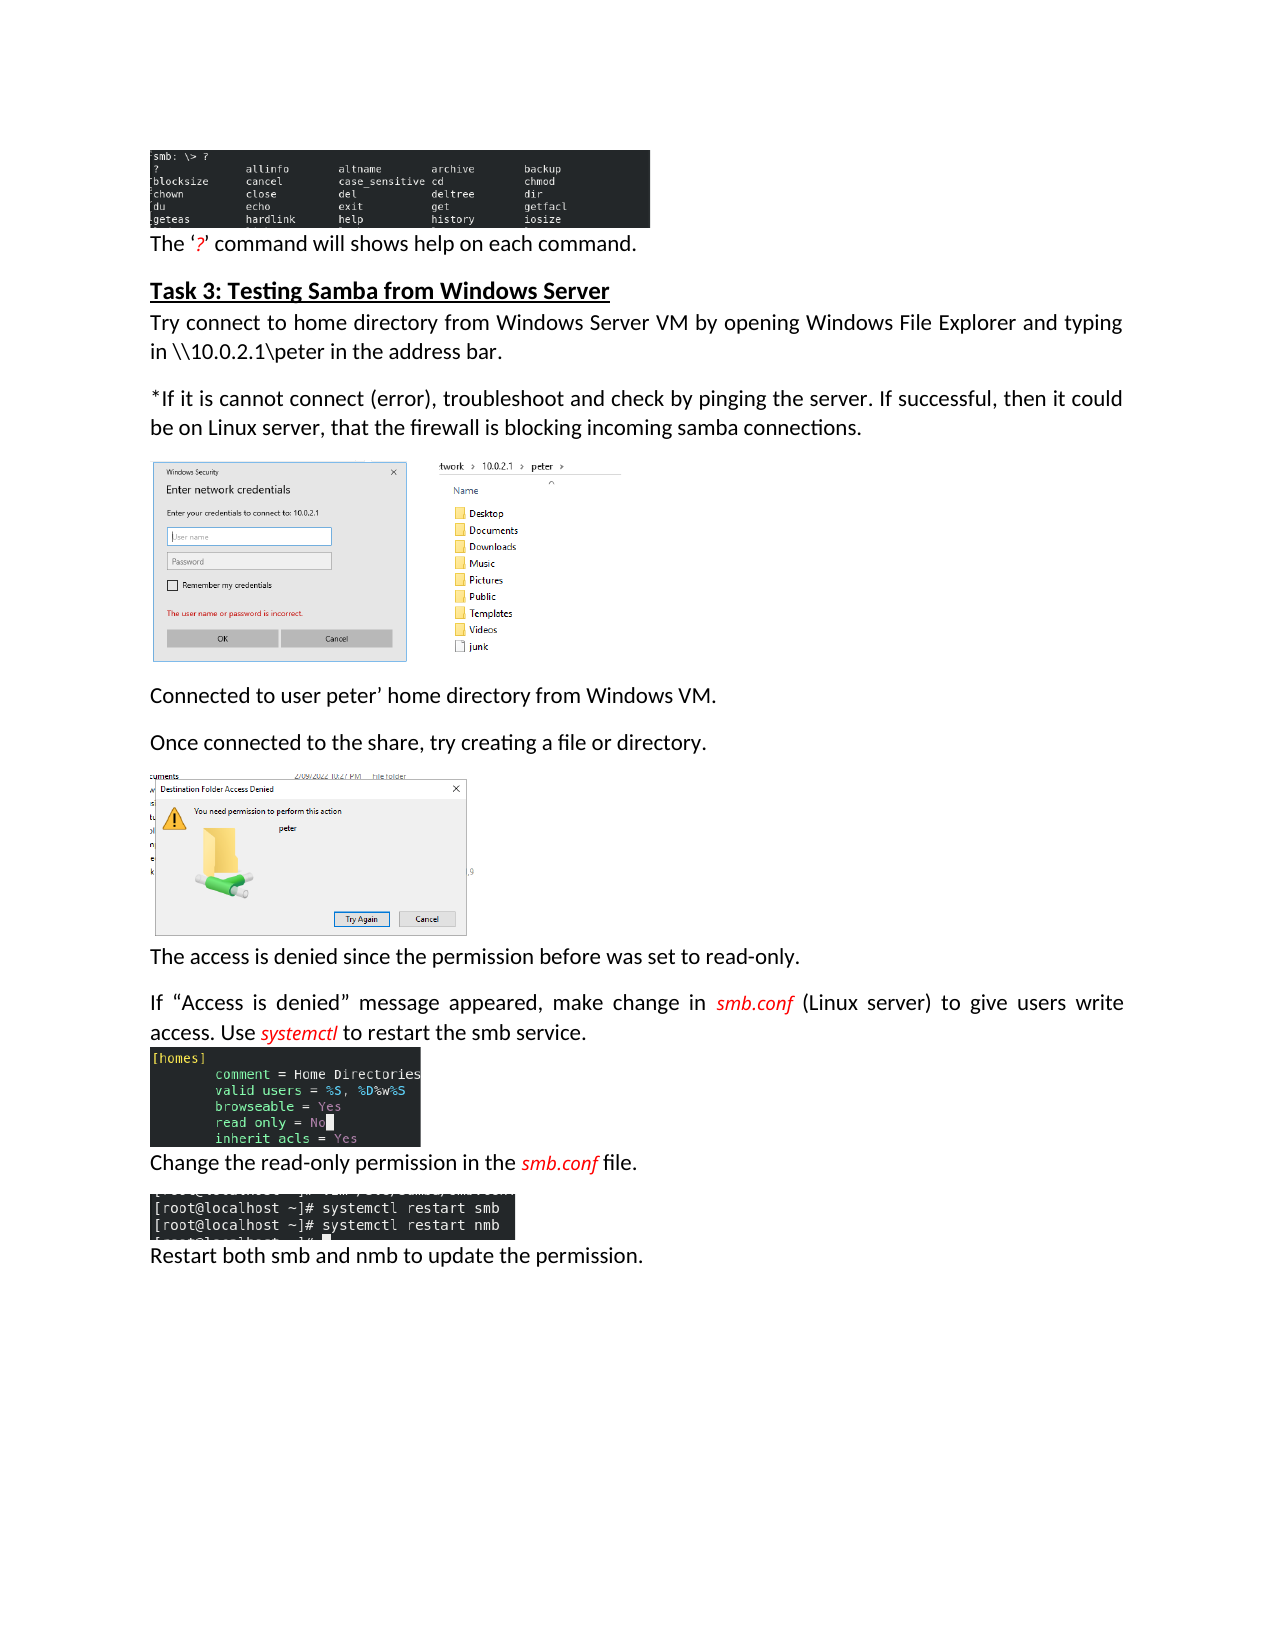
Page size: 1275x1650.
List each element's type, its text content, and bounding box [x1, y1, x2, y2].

text Change the read-only permission in the smb.conf file. [150, 1148, 1125, 1176]
picture [150, 1047, 421, 1147]
text Try connect to home directory from Windows Server VM by opening Windows File Explorer and typing in \\10.0.2.1\peter in the address bar. [150, 308, 1125, 366]
text Task 3: Testing Samba from Windows Server [150, 276, 1125, 306]
picture [439, 461, 622, 663]
picture [150, 150, 650, 228]
text *If it is cannot connect (error), troubleshoot and check by pinging the server. If successful, then it could be on Linux server, that the firewall is blocking incoming samba connections. [150, 384, 1125, 442]
picture [150, 460, 408, 664]
text Once connected to the share, try creating a file or directory. [150, 728, 1125, 756]
text If “Access is denied” message appeared, make change in smb.conf (Linux server) to give users write access. Use systemctl to restart the smb service. [150, 988, 1125, 1046]
text Connected to user peter’ home directory from Windows VM. [150, 682, 1125, 710]
picture [150, 1194, 515, 1240]
text Restart both smb and nmb to update the permission. [150, 1241, 1125, 1269]
picture [150, 774, 474, 941]
text The ‘?’ command will shows help on each command. [150, 229, 1125, 257]
text The access is denied since the permission before was set to read-only. [150, 942, 1125, 970]
